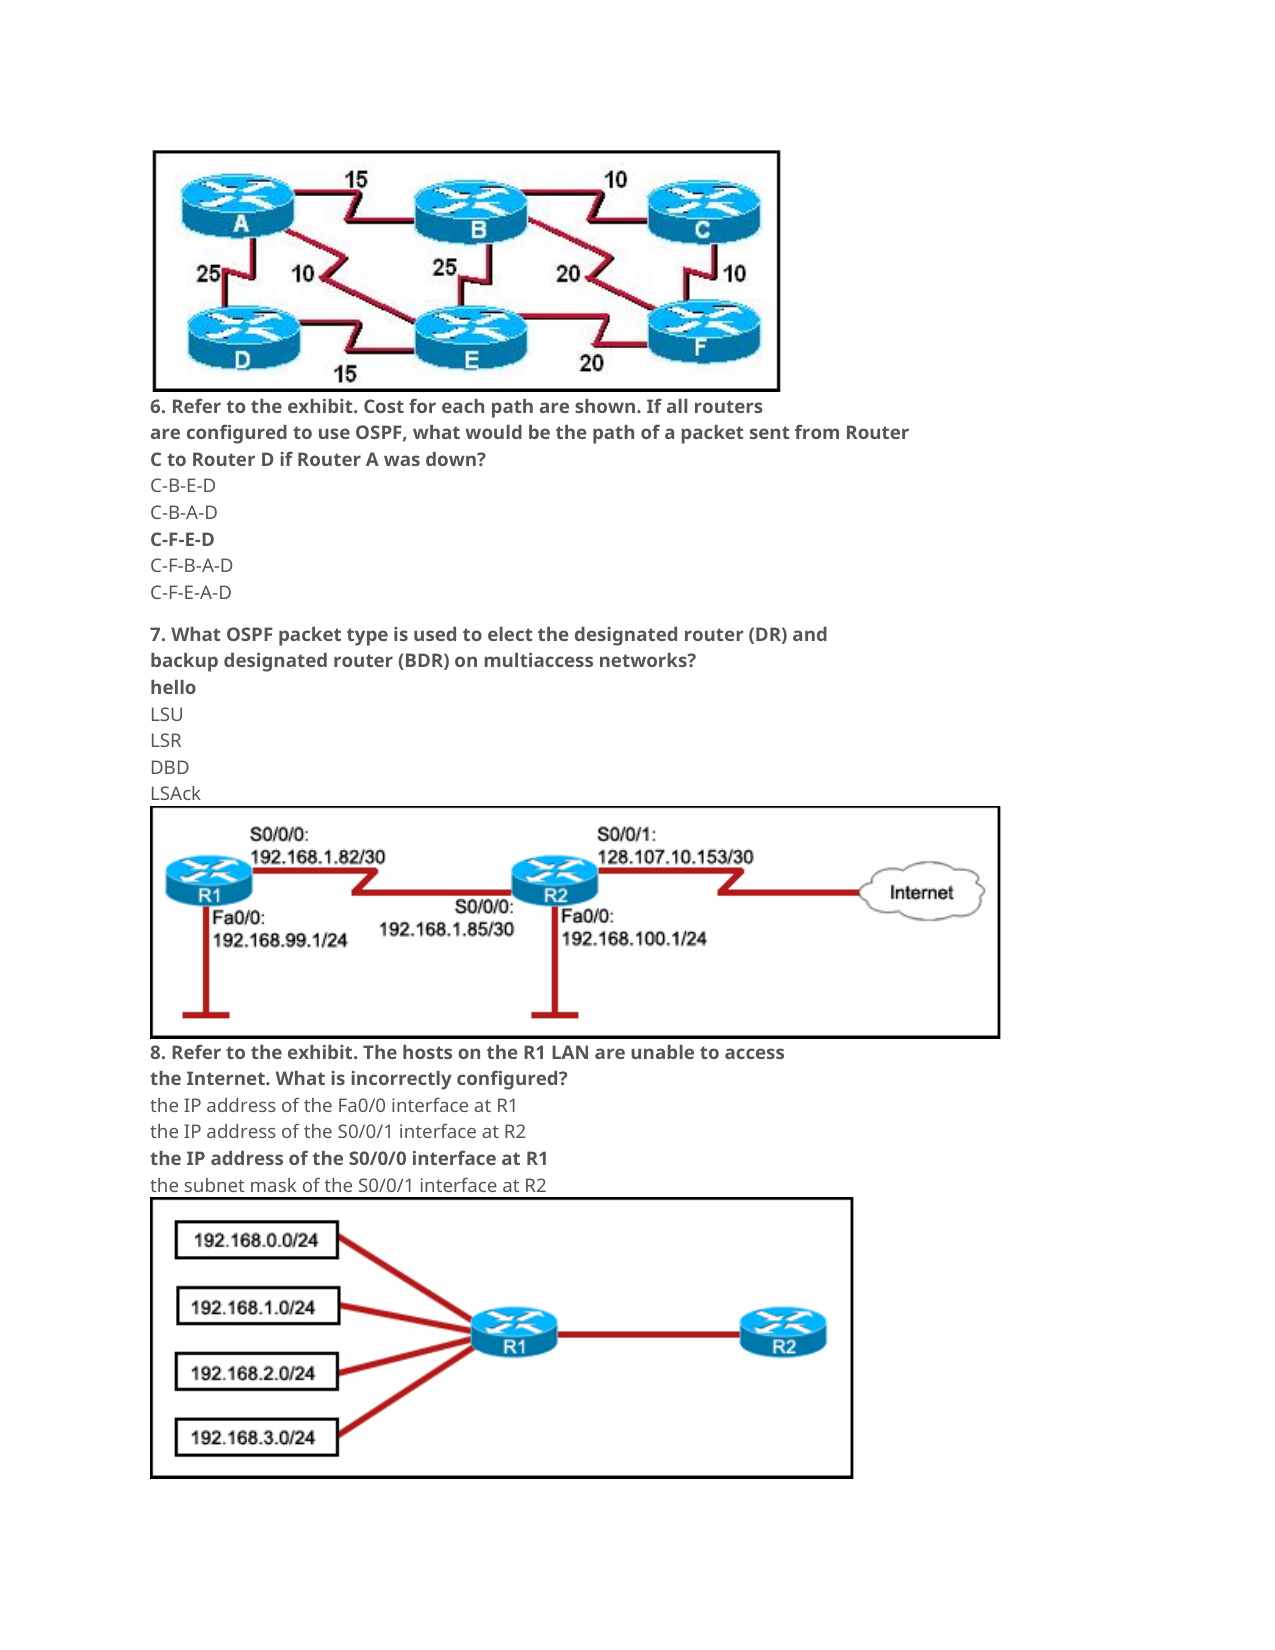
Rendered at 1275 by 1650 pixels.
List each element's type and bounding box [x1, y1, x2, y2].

text [150, 620, 1125, 1479]
picture [150, 150, 782, 392]
picture [150, 1197, 854, 1479]
picture [150, 806, 1001, 1039]
text [150, 150, 1125, 604]
